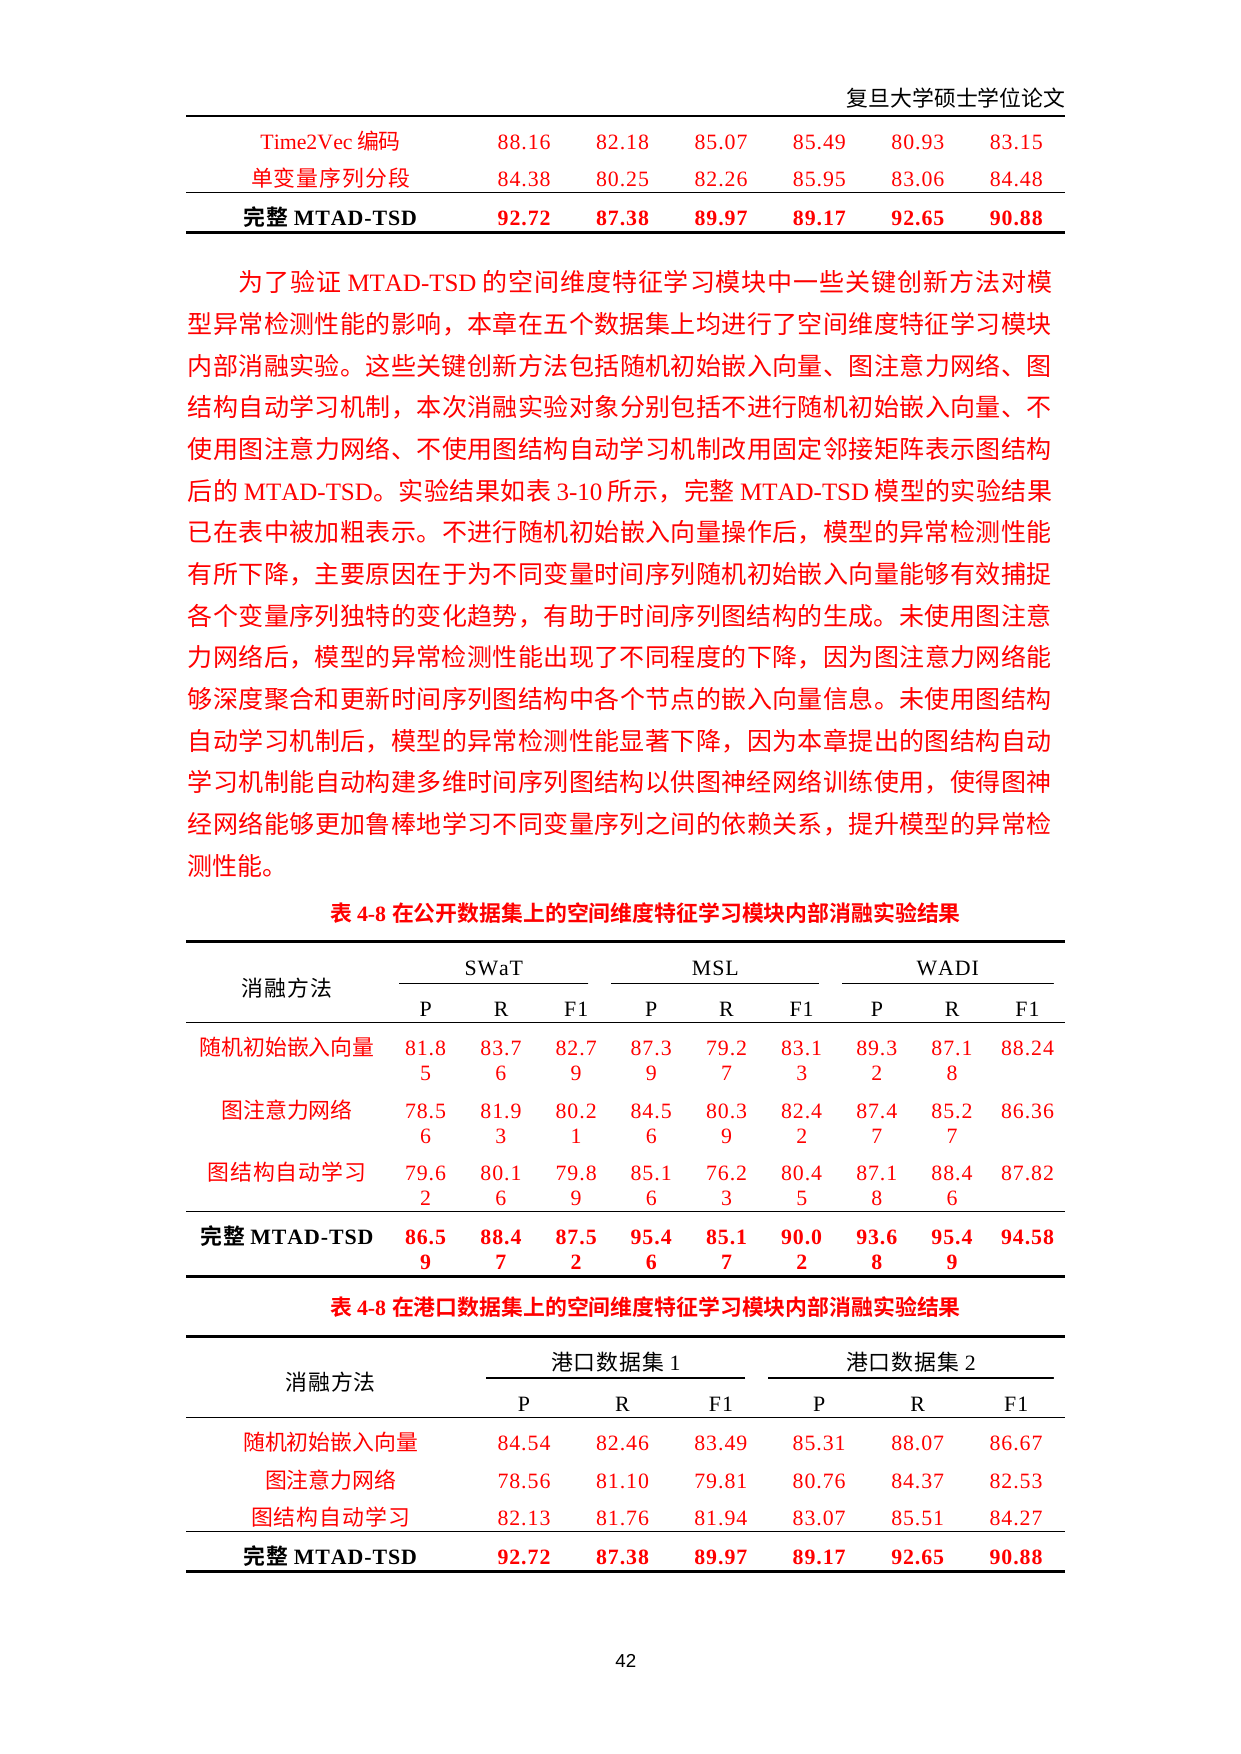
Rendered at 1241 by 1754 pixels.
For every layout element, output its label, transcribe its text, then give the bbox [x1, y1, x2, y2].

table_cell 随机初始嵌入向量 [186, 1023, 388, 1086]
table_cell 84.54 [475, 1418, 573, 1456]
table_header 港口数据集2 [756, 1338, 1065, 1379]
table_cell 84.27 [967, 1493, 1065, 1531]
table_cell R [689, 984, 764, 1022]
table_cell 85.07 [671, 117, 770, 154]
table_cell 83.49 [672, 1418, 770, 1456]
table_cell 82.13 [475, 1493, 573, 1531]
table_cell 78.56 [475, 1456, 573, 1493]
table_cell 89.97 [671, 193, 770, 231]
table_cell 87.18 [839, 1148, 914, 1211]
table_header 消融方法 [186, 1338, 474, 1416]
table_cell 80.45 [764, 1148, 839, 1211]
text 表4-8 在公开数据集上的空间维度特征学习模块内部消融实验结果 [188, 896, 1053, 927]
table_cell 80.39 [689, 1086, 764, 1148]
table_cell 82.18 [573, 117, 671, 154]
table_cell 79.81 [672, 1456, 770, 1493]
table_cell 87.38 [573, 193, 671, 231]
table_cell 82.53 [967, 1456, 1065, 1493]
table_cell 85.16 [613, 1148, 689, 1211]
table_cell P [388, 984, 463, 1022]
table_cell 87.47 [839, 1086, 914, 1148]
table_cell 76.23 [689, 1148, 764, 1211]
table_cell 84.38 [475, 154, 573, 192]
table_cell 88.46 [914, 1148, 989, 1211]
table_cell F1 [538, 984, 613, 1022]
text 表4-8 在港口数据集上的空间维度特征学习模块内部消融实验结果 [188, 1290, 1053, 1322]
table_cell 92.65 [868, 193, 967, 231]
table_cell 94.58 [990, 1212, 1065, 1275]
table_header 港口数据集1 [475, 1338, 756, 1379]
table_cell 83.06 [868, 154, 967, 192]
table_cell 92.72 [475, 193, 573, 231]
table_cell 92.65 [868, 1532, 967, 1570]
table_cell 完整MTAD-TSD [186, 1212, 388, 1275]
table_cell R [573, 1379, 672, 1416]
table_cell 81.94 [672, 1493, 770, 1531]
table_cell 81.76 [573, 1493, 672, 1531]
table_cell 80.76 [770, 1456, 868, 1493]
table_cell 图注意力网络 [186, 1086, 388, 1148]
table_cell 95.46 [613, 1212, 689, 1275]
table_cell 89.32 [839, 1023, 914, 1086]
table_cell 81.85 [388, 1023, 463, 1086]
table_cell 81.93 [463, 1086, 538, 1148]
table_cell 图结构自动学习 [186, 1148, 388, 1211]
table_cell F1 [990, 984, 1065, 1022]
table_cell 86.67 [967, 1418, 1065, 1456]
table_cell 88.07 [868, 1418, 967, 1456]
table_cell 84.56 [613, 1086, 689, 1148]
table_cell 87.38 [573, 1532, 672, 1570]
table_cell 完整MTAD-TSD [186, 193, 475, 231]
table_cell F1 [967, 1379, 1065, 1416]
table_cell 85.17 [689, 1212, 764, 1275]
table_cell 87.39 [613, 1023, 689, 1086]
table_cell 85.27 [914, 1086, 989, 1148]
table_cell 完整MTAD-TSD [186, 1532, 474, 1570]
table_cell 79.62 [388, 1148, 463, 1211]
table_cell 84.48 [967, 154, 1065, 192]
table_cell 92.72 [475, 1532, 573, 1570]
table_cell R [914, 984, 989, 1022]
table_cell 88.24 [990, 1023, 1065, 1086]
table_cell 90.88 [967, 193, 1065, 231]
table_cell 79.27 [689, 1023, 764, 1086]
table_cell 87.52 [538, 1212, 613, 1275]
table_cell 85.51 [868, 1493, 967, 1531]
table_header SWaT [388, 943, 600, 984]
table_cell 82.42 [764, 1086, 839, 1148]
table_cell 79.89 [538, 1148, 613, 1211]
table_cell P [613, 984, 689, 1022]
table_cell Time2Vec编码 [186, 117, 475, 154]
table_header WADI [830, 943, 1065, 984]
table_cell 图注意力网络 [186, 1456, 474, 1493]
table_cell P [770, 1379, 868, 1416]
table_cell 83.15 [967, 117, 1065, 154]
table_cell 88.47 [463, 1212, 538, 1275]
table_cell 80.16 [463, 1148, 538, 1211]
table_cell 85.49 [770, 117, 868, 154]
table_header MSL [600, 943, 830, 984]
table_cell 84.37 [868, 1456, 967, 1493]
table_cell 82.46 [573, 1418, 672, 1456]
table_cell 80.21 [538, 1086, 613, 1148]
table_cell 83.13 [764, 1023, 839, 1086]
table_cell 93.68 [839, 1212, 914, 1275]
table_cell 83.07 [770, 1493, 868, 1531]
table_cell P [475, 1379, 573, 1416]
table_cell 95.49 [914, 1212, 989, 1275]
table_cell 81.10 [573, 1456, 672, 1493]
table_cell 随机初始嵌入向量 [186, 1418, 474, 1456]
table_cell 80.25 [573, 154, 671, 192]
table_cell 单变量序列分段 [186, 154, 475, 192]
table_cell R [868, 1379, 967, 1416]
table_cell 90.02 [764, 1212, 839, 1275]
table_cell 85.95 [770, 154, 868, 192]
table_cell 82.26 [671, 154, 770, 192]
table_cell P [839, 984, 914, 1022]
table_cell 86.36 [990, 1086, 1065, 1148]
table_cell 80.93 [868, 117, 967, 154]
table_cell 90.88 [967, 1532, 1065, 1570]
table_header 消融方法 [186, 943, 388, 1022]
table_cell 89.17 [770, 1532, 868, 1570]
table_cell F1 [672, 1379, 770, 1416]
table_cell 89.17 [770, 193, 868, 231]
table_cell 83.76 [463, 1023, 538, 1086]
table_cell 88.16 [475, 117, 573, 154]
table_cell 图结构自动学习 [186, 1493, 474, 1531]
text 为了验证MTAD-TSD的空间维度特征学习模块中一些关键创新方法对模型异常检测性能的影响，本章在五个数据集上均进行了空间维度特征学习模块内部消融实验。这些关键创新方法包括随机初始嵌入向量、图注意力网络、图结构自动学习机制，本次消融实验对象分别包括不进行随机初始嵌入向量、不使用图注意力网络、不使用图结构自动学习机制改用固定邻接矩阵表示图结构后的MTAD-TSD。实验结果如表3-10所示，完整MTAD-TSD模型的实验结果已在表中被加粗表示。不进行随机初始嵌入向量操作后，模型的异常检测性能有所下降，主要原因在于为不同变量时间序列随机初始嵌入向量能够有效捕捉各个变量序列独特的变化趋势，有助于时间序列图结构的生成。未使用图注意力网络后，模型的异常检测性能出现了不同程度的下降，因为图注意力网络能够深度聚合和更新时间序列图结构中各个节点的嵌入向量信息。未使用图结构自动学习机制后，模型的异常检测性能显著下降，因为本章提出的图结构自动学习机制能自动构建多维时间序列图结构以供图神经网络训练使用，使得图神经网络能够更加鲁棒地学习不同变量序列之间的依赖关系，提升模型的异常检测性能。 [188, 258, 1053, 883]
table_cell 78.56 [388, 1086, 463, 1148]
table_cell F1 [764, 984, 839, 1022]
table_cell 87.82 [990, 1148, 1065, 1211]
table_cell 82.79 [538, 1023, 613, 1086]
table_cell R [463, 984, 538, 1022]
table_cell 86.59 [388, 1212, 463, 1275]
table_cell 87.18 [914, 1023, 989, 1086]
table_cell 85.31 [770, 1418, 868, 1456]
table_cell 89.97 [672, 1532, 770, 1570]
